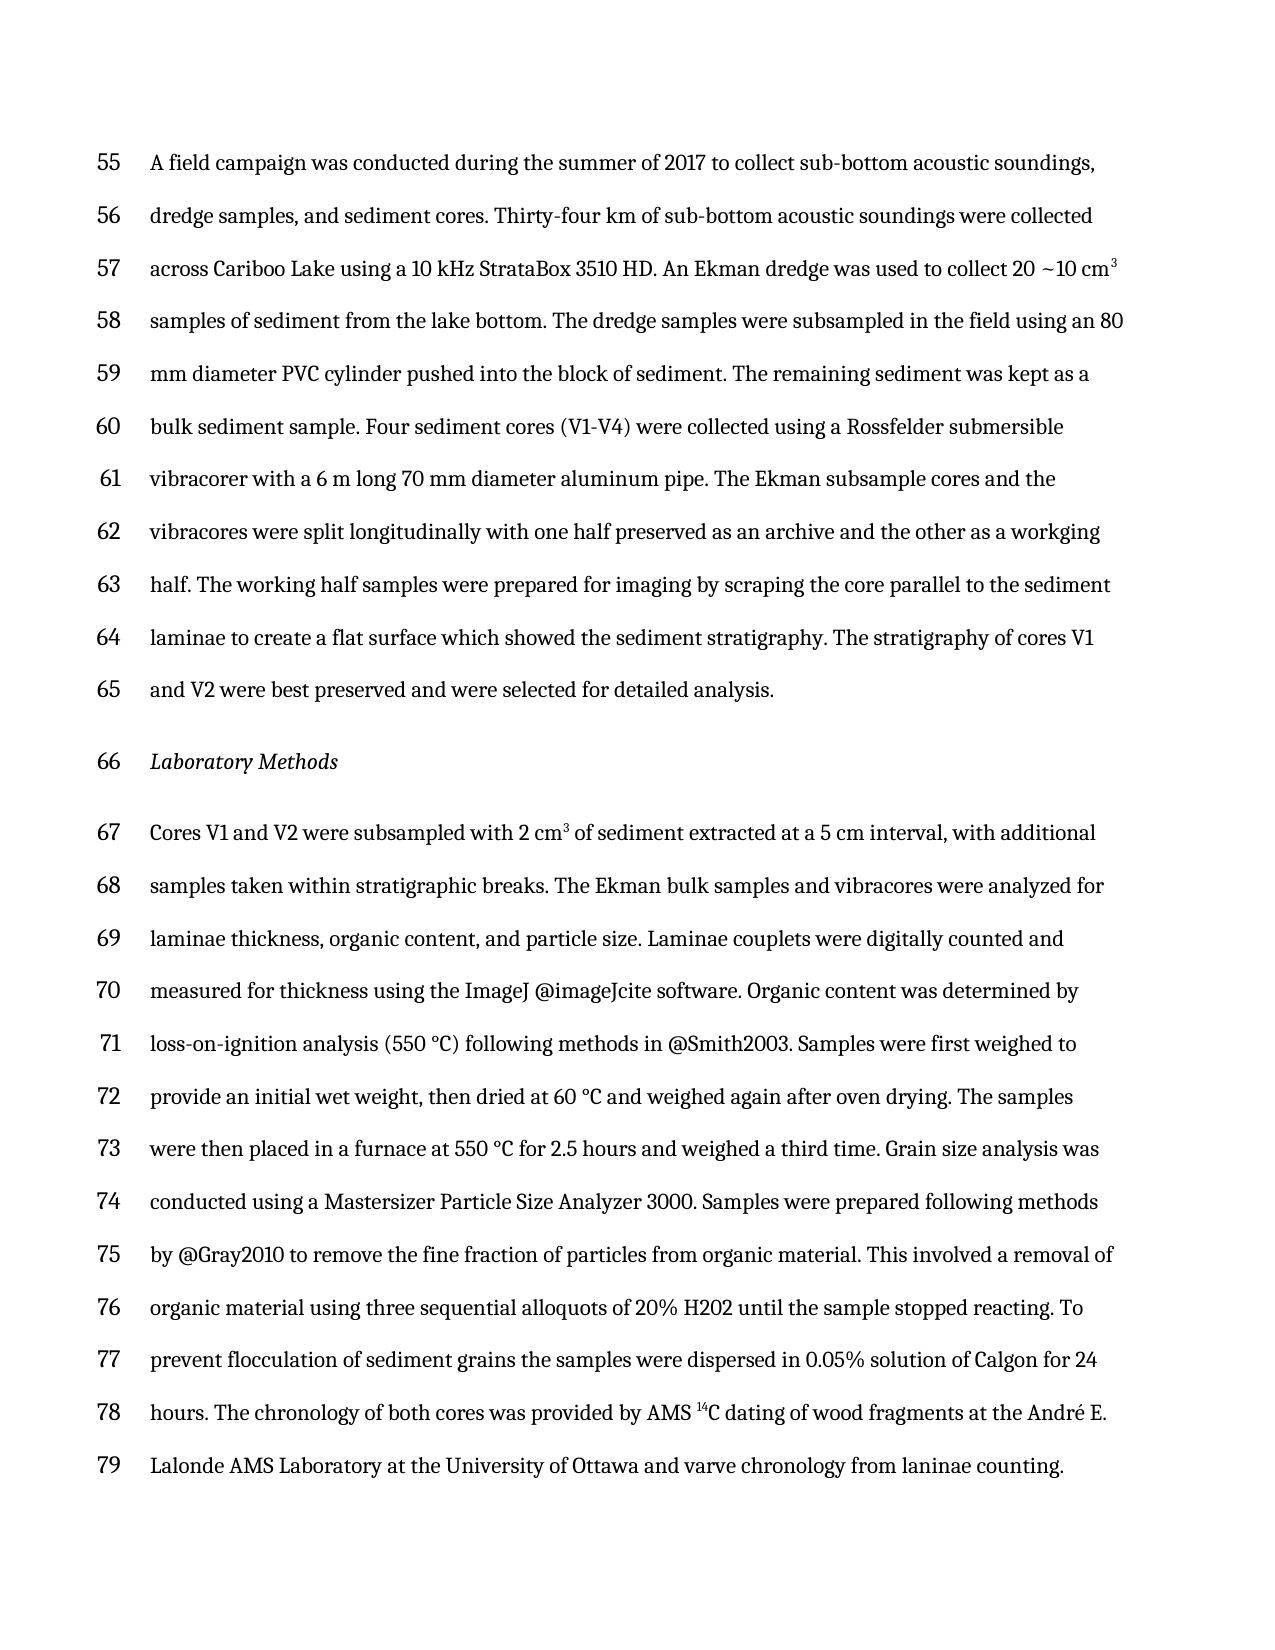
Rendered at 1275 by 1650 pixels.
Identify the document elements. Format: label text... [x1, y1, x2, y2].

text Laboratory Methods [150, 748, 1125, 775]
text Cores V1 and V2 were subsampled with 2 cm3 of sediment extracted at a 5 cm interval, with additional samples taken within stratigraphic breaks. The Ekman bulk samples and vibracores were analyzed for laminae thickness, organic content, and particle size. Laminae couplets were digitally counted and measured for thickness using the ImageJ @imageJcite software. Organic content was determined by loss-on-ignition analysis (550 °C) following methods in @Smith2003. Samples were first weighed to provide an initial wet weight, then dried at 60 °C and weighed again after oven drying. The samples were then placed in a furnace at 550 °C for 2.5 hours and weighed a third time. Grain size analysis was conducted using a Mastersizer Particle Size Analyzer 3000. Samples were prepared following methods by @Gray2010 to remove the fine fraction of particles from organic material. This involved a removal of organic material using three sequential alloquots of 20% H202 until the sample stopped reacting. To prevent flocculation of sediment grains the samples were dispersed in 0.05% solution of Calgon for 24 hours. The chronology of both cores was provided by AMS 14C dating of wood fragments at the André E. Lalonde AMS Laboratory at the University of Ottawa and varve chronology from laninae counting. [150, 820, 1125, 1479]
text A field campaign was conducted during the summer of 2017 to collect sub-bottom acoustic soundings, dredge samples, and sediment cores. Thirty-four km of sub-bottom acoustic soundings were collected across Cariboo Lake using a 10 kHz StrataBox 3510 HD. An Ekman dredge was used to collect 20 ~10 cm3 samples of sediment from the lake bottom. The dredge samples were subsampled in the field using an 80 mm diameter PVC cylinder pushed into the block of sediment. The remaining sediment was kept as a bulk sediment sample. Four sediment cores (V1-V4) were collected using a Rossfelder submersible vibracorer with a 6 m long 70 mm diameter aluminum pipe. The Ekman subsample cores and the vibracores were split longitudinally with one half preserved as an archive and the other as a workging half. The working half samples were prepared for imaging by scraping the core parallel to the sediment laminae to create a flat surface which showed the sediment stratigraphy. The stratigraphy of cores V1 and V2 were best preserved and were selected for detailed analysis. [150, 150, 1125, 703]
